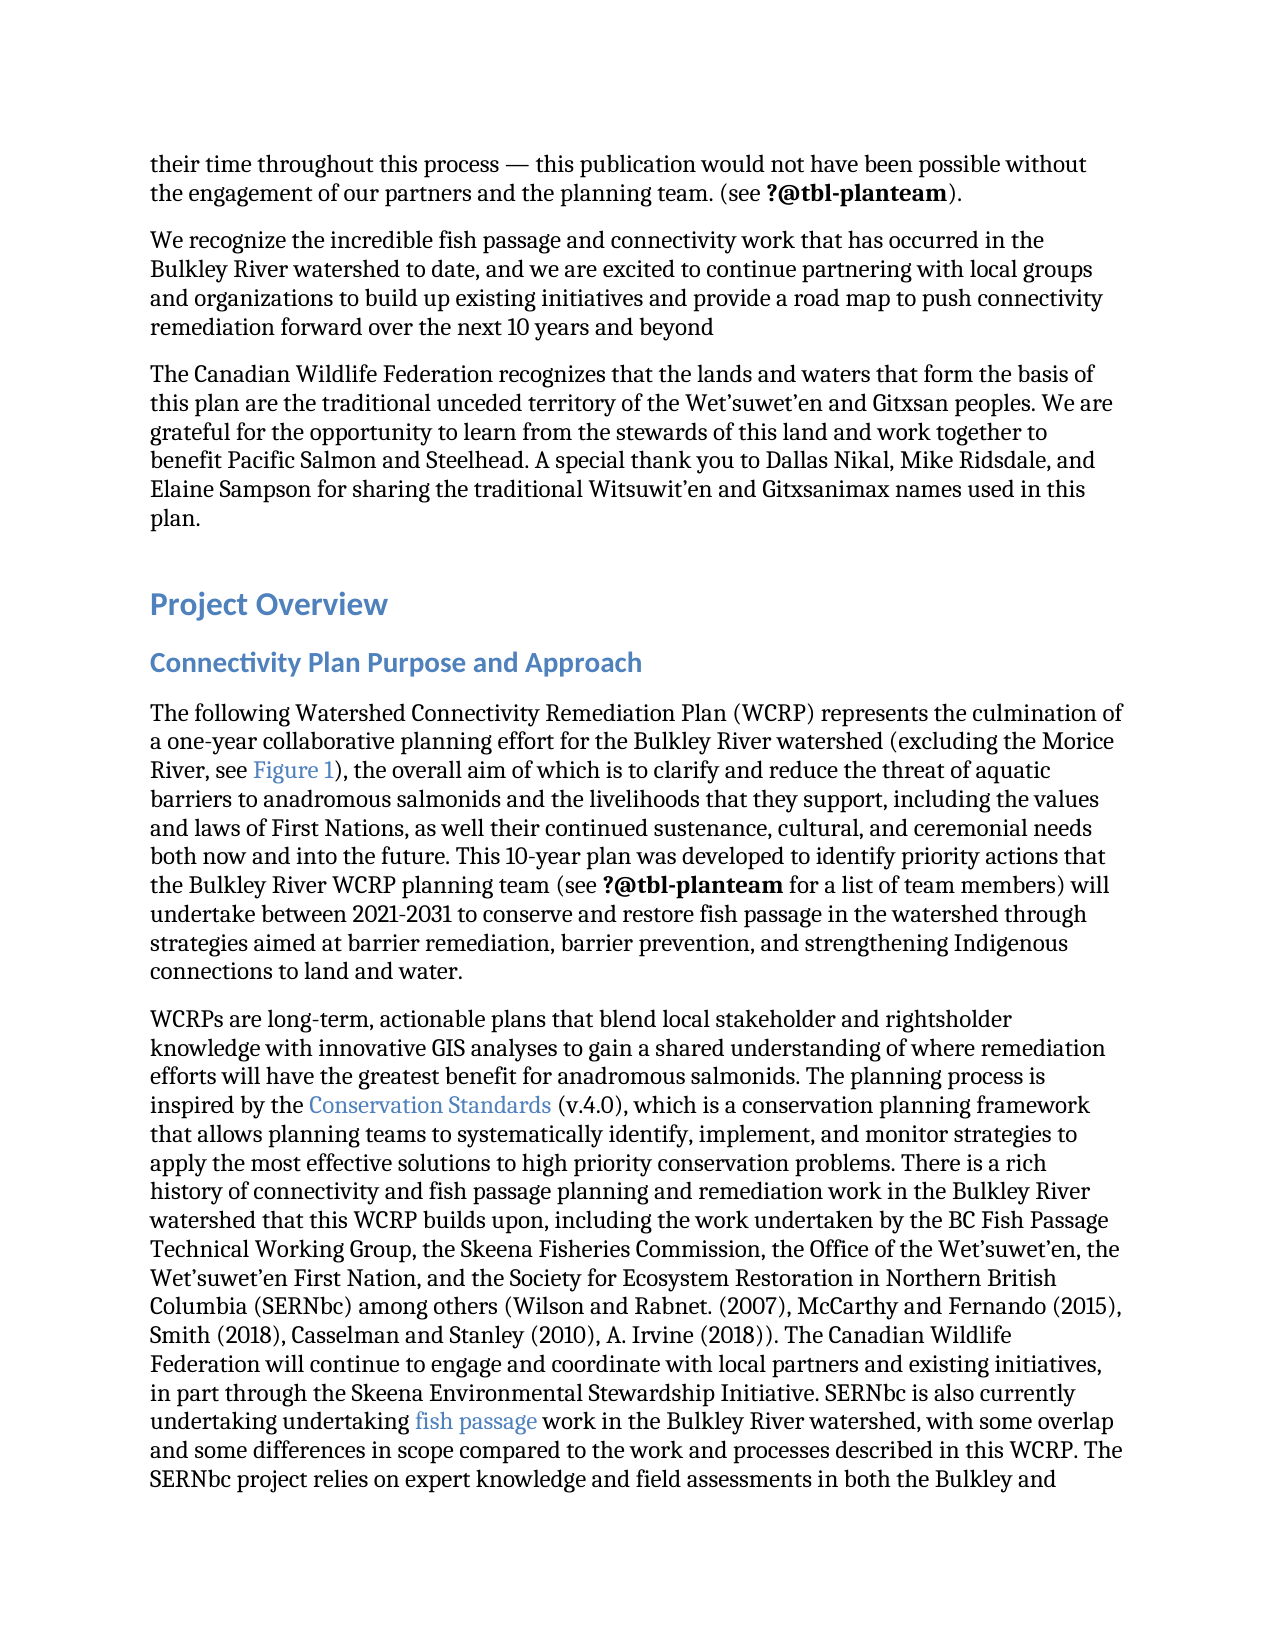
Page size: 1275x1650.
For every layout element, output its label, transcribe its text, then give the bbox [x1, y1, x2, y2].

text The following Watershed Connectivity Remediation Plan (WCRP) represents the culmination of a one-year collaborative planning effort for the Bulkley River watershed (excluding the Morice River, see Figure 1), the overall aim of which is to clarify and reduce the threat of aquatic barriers to anadromous salmonids and the livelihoods that they support, including the values and laws of First Nations, as well their continued sustenance, cultural, and ceremonial needs both now and into the future. This 10-year plan was developed to identify priority actions that the Bulkley River WCRP planning team (see ?@tbl-planteam for a list of team members) will undertake between 2021-2031 to conserve and restore fish passage in the watershed through strategies aimed at barrier remediation, barrier prevention, and strengthening Indigenous connections to land and water. [150, 698, 1125, 986]
text The Canadian Wildlife Federation recognizes that the lands and waters that form the basis of this plan are the traditional unceded territory of the Wet’suwet’en and Gitxsan peoples. We are grateful for the opportunity to learn from the stewards of this land and work together to benefit Pacific Salmon and Steelhead. A special thank you to Dallas Nikal, Mike Ridsdale, and Elaine Sampson for sharing the traditional Witsuwit’en and Gitxsanimax names used in this plan. [150, 360, 1125, 532]
text We recognize the incredible fish passage and connectivity work that has occurred in the Bulkley River watershed to date, and we are excited to continue partnering with local groups and organizations to build up existing initiatives and provide a road map to push connectivity remediation forward over the next 10 years and beyond [150, 226, 1125, 341]
subtitle Connectivity Plan Purpose and Approach [150, 644, 1125, 680]
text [150, 150, 1125, 207]
subtitle Project Overview [150, 582, 1125, 623]
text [150, 1005, 1125, 1493]
